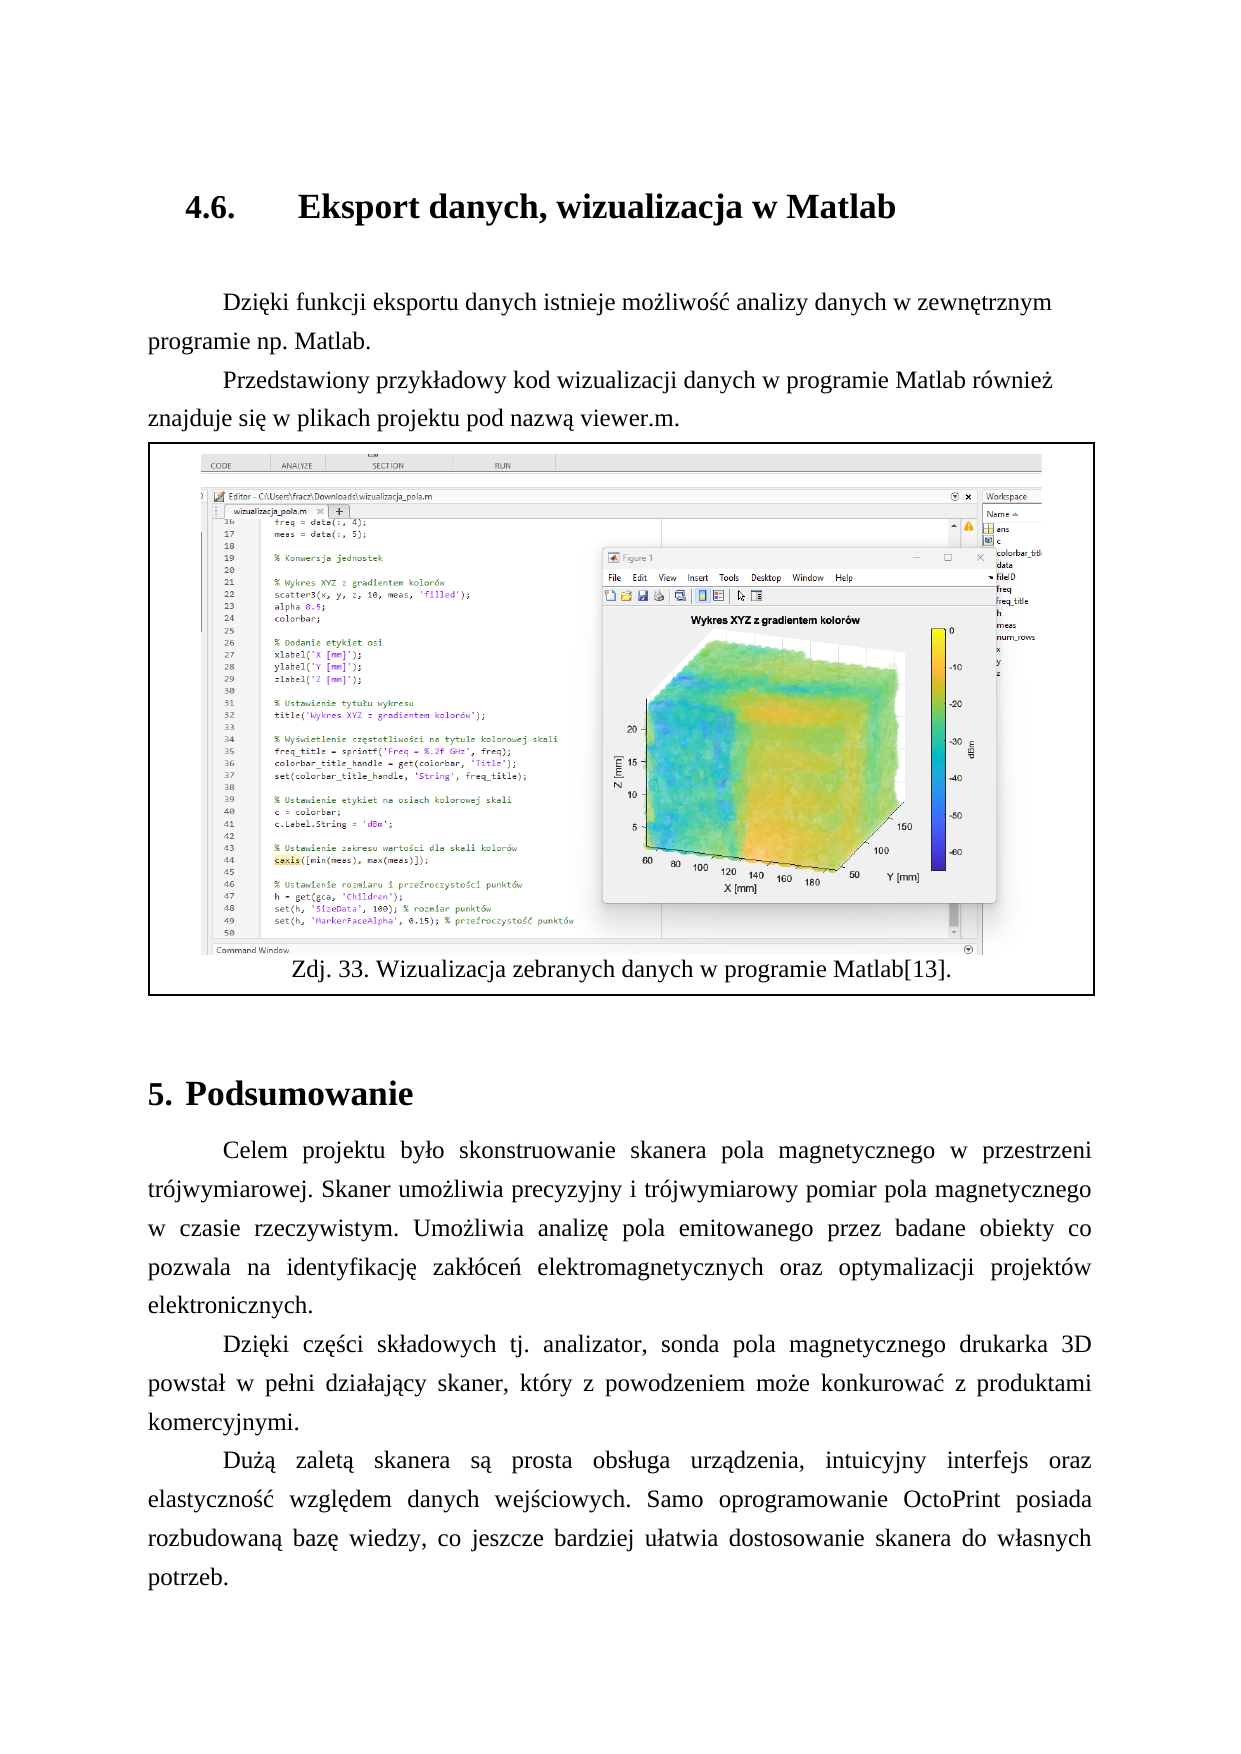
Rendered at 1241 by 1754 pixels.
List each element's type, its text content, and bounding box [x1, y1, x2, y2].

text Przedstawiony przykładowy kod wizualizacji danych w programie Matlab również znajduje się w plikach projektu pod nazwą viewer.m. [148, 365, 1093, 432]
subtitle Eksport danych, wizualizacja w Matlab [185, 185, 1093, 226]
text Celem projektu było skonstruowanie skanera pola magnetycznego w przestrzeni trójwymiarowej. Skaner umożliwia precyzyjny i trójwymiarowy pomiar pola magnetycznego w czasie rzeczywistym. Umożliwia analizę pola emitowanego przez badane obiekty co pozwala na identyfikację zakłóceń elektromagnetycznych oraz optymalizacji projektów elektronicznych. [148, 1136, 1093, 1319]
text Dzięki części składowych tj. analizator, sonda pola magnetycznego drukarka 3D powstał w pełni działający skaner, który z powodzeniem może konkurować z produktami komercyjnymi. [148, 1329, 1093, 1436]
subtitle Podsumowanie [148, 1072, 1093, 1113]
text Dzięki funkcji eksportu danych istnieje możliwość analizy danych w zewnętrznym programie np. Matlab. [148, 287, 1093, 355]
table_header Zdj. 33. Wizualizacja zebranych danych w programie Matlab[13]. [150, 444, 1093, 994]
picture [201, 454, 1042, 955]
text Dużą zaletą skanera są prosta obsługa urządzenia, intuicyjny interfejs oraz elastyczność względem danych wejściowych. Samo oprogramowanie OctoPrint posiada rozbudowaną bazę wiedzy, co jeszcze bardziej ułatwia dostosowanie skanera do własnych potrzeb. [148, 1446, 1093, 1591]
